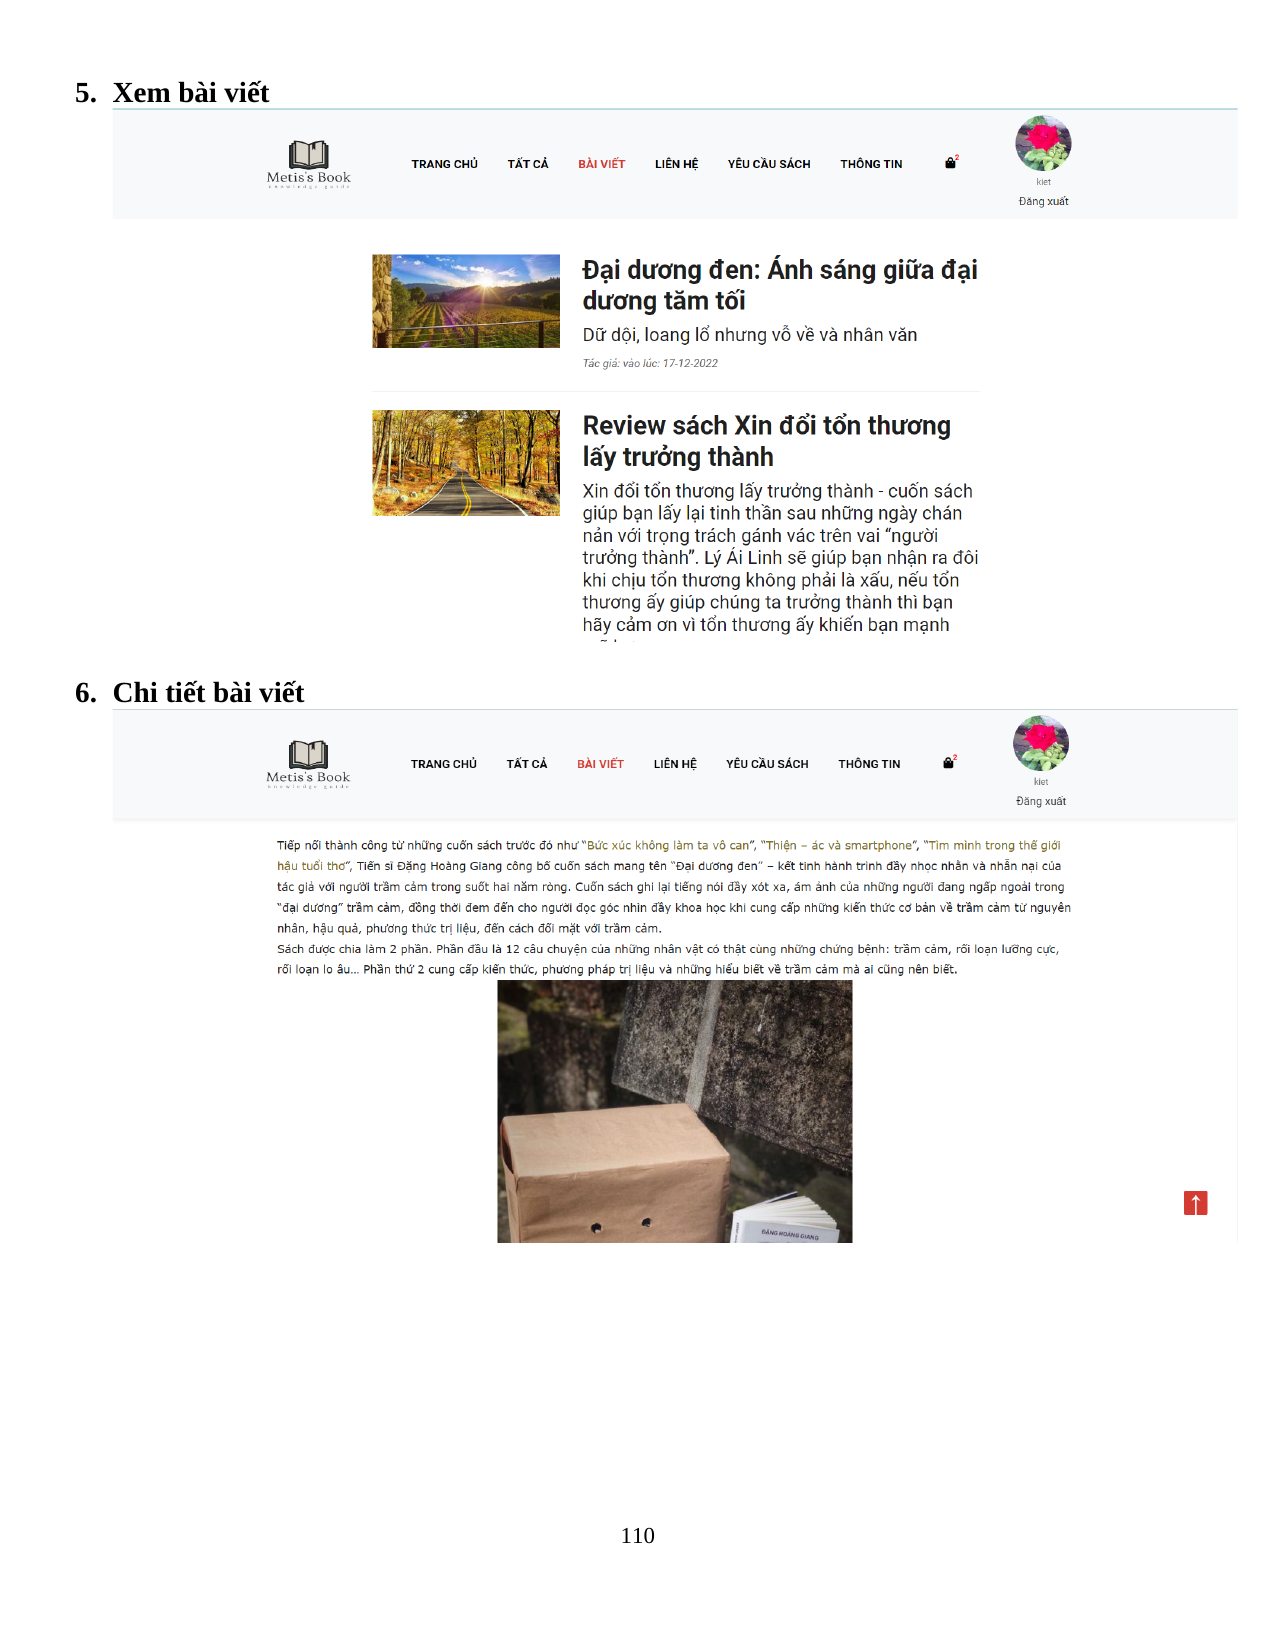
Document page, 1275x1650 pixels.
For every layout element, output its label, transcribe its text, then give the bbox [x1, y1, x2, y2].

list Chi tiết bài viết [75, 676, 1200, 709]
picture [112, 709, 1238, 1243]
picture [112, 108, 1238, 642]
list Xem bài viết [75, 75, 1200, 108]
